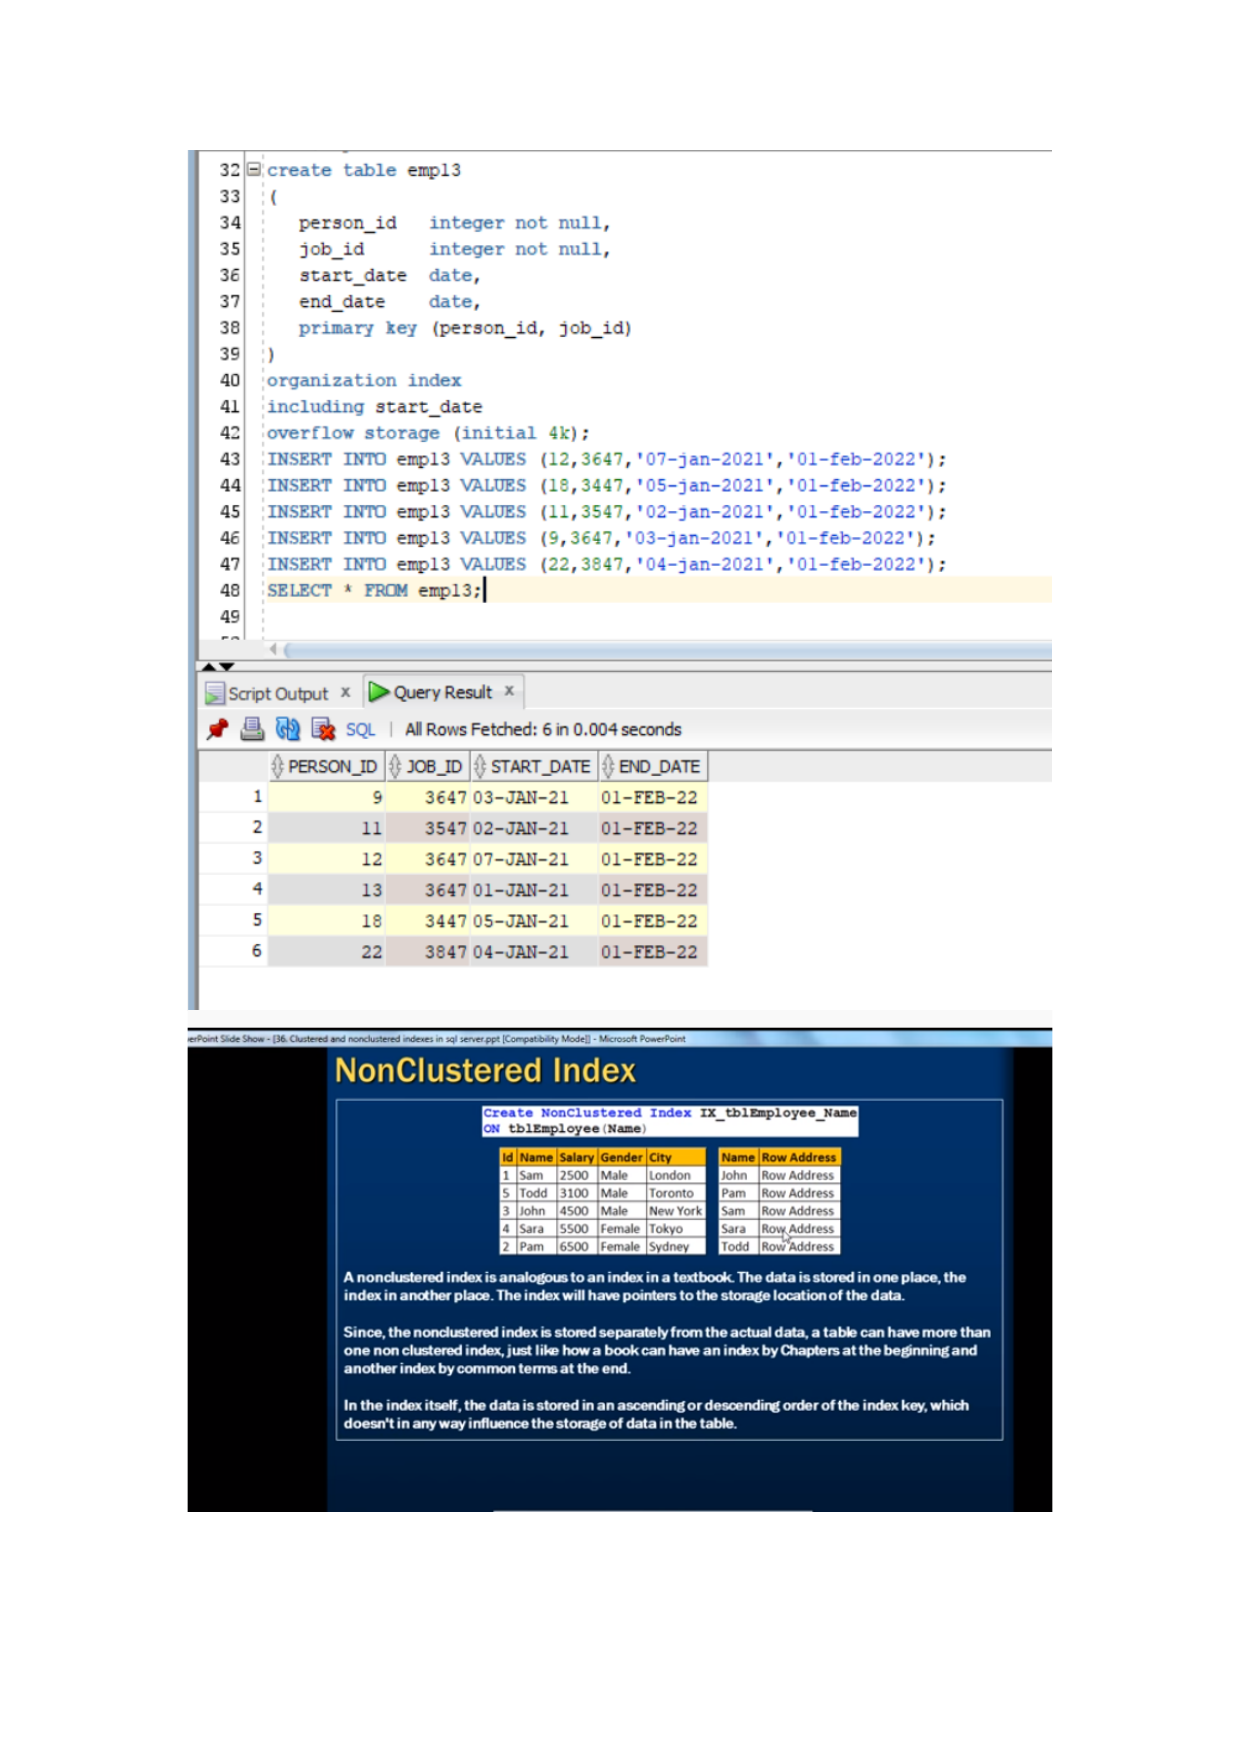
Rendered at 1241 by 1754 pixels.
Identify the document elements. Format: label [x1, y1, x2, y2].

picture [187, 150, 1053, 1512]
